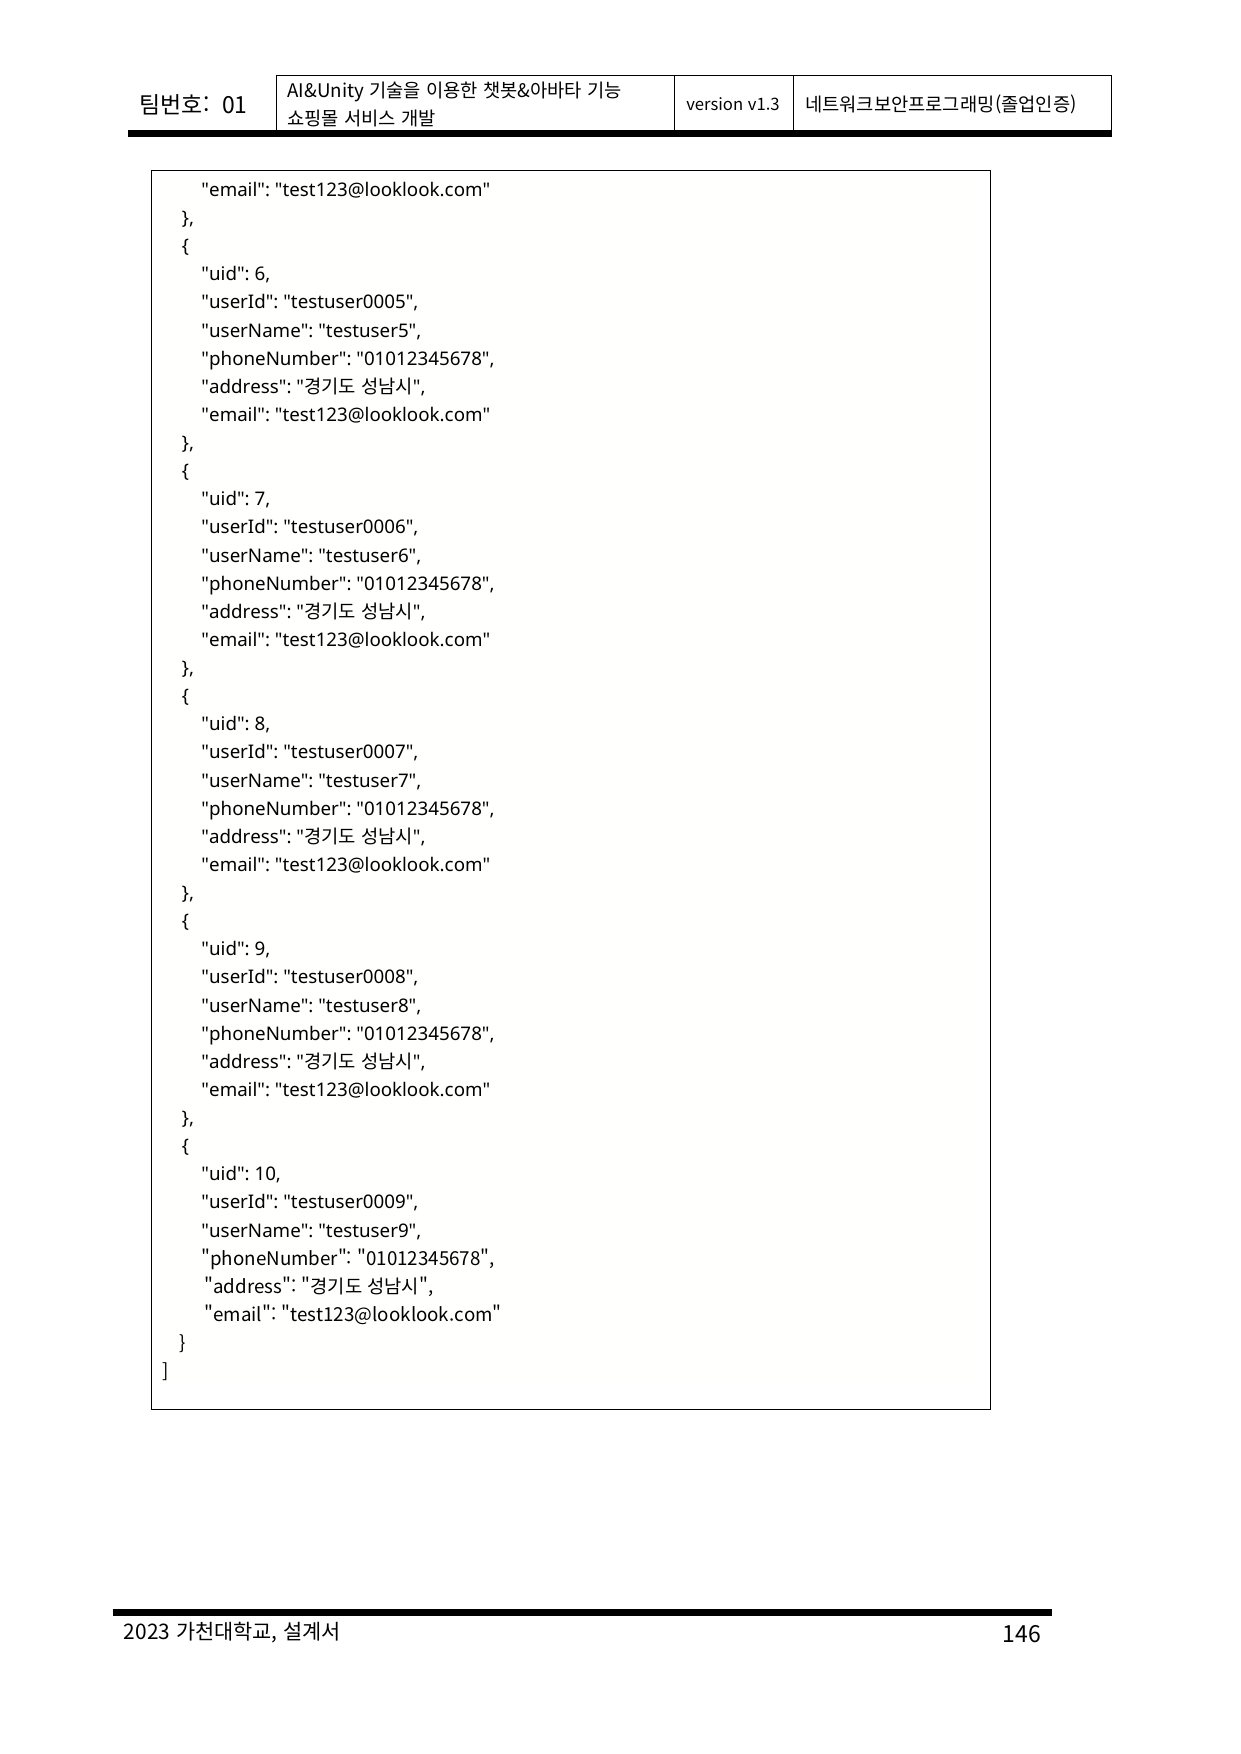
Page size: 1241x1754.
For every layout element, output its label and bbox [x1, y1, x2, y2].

table_cell [113, 167, 1018, 1413]
